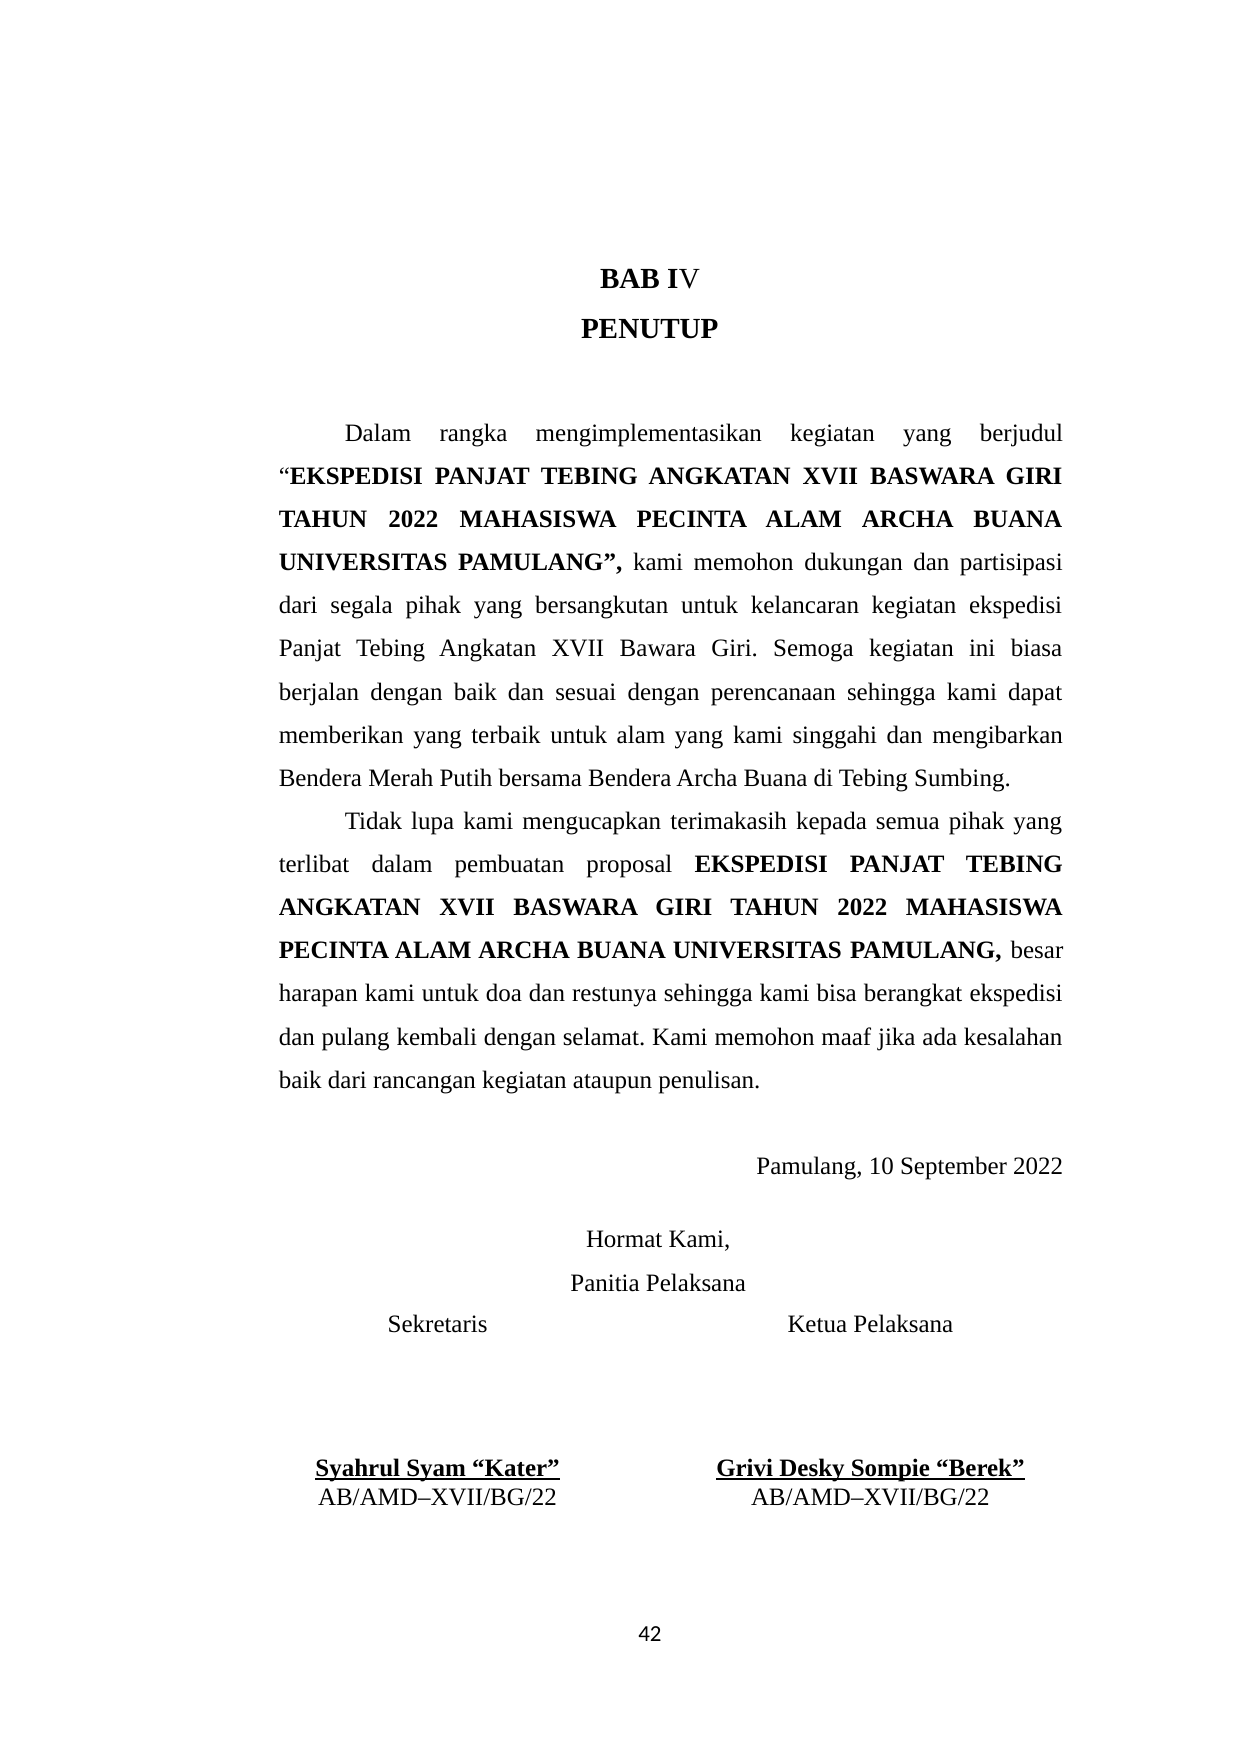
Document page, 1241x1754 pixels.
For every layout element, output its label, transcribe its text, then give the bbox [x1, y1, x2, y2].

text Pamulang, 10 September 2022 [236, 1151, 1063, 1180]
subtitle PENUTUP [236, 311, 1063, 345]
text Tidak lupa kami mengucapkan terimakasih kepada semua pihak yang terlibat dalam pembuatan proposal EKSPEDISI PANJAT TEBING ANGKATAN XVII BASWARA GIRI TAHUN 2022 MAHASISWA PECINTA ALAM ARCHA BUANA UNIVERSITAS PAMULANG, besar harapan kami untuk doa dan restunya sehingga kami bisa berangkat ekspedisi dan pulang kembali dengan selamat. Kami memohon maaf jika ada kesalahan baik dari rancangan kegiatan ataupun penulisan. [278, 806, 1063, 1093]
table_cell Sekretaris Syahrul Syam “Kater” AB/AMD–XVII/BG/22 [225, 1310, 650, 1511]
text Dalam rangka mengimplementasikan kegiatan yang berjudul “EKSPEDISI PANJAT TEBING ANGKATAN XVII BASWARA GIRI TAHUN 2022 MAHASISWA PECINTA ALAM ARCHA BUANA UNIVERSITAS PAMULANG”, kami memohon dukungan dan partisipasi dari segala pihak yang bersangkutan untuk kelancaran kegiatan ekspedisi Panjat Tebing Angkatan XVII Bawara Giri. Semoga kegiatan ini biasa berjalan dengan baik dan sesuai dengan perencanaan sehingga kami dapat memberikan yang terbaik untuk alam yang kami singgahi dan mengibarkan Bendera Merah Putih bersama Bendera Archa Buana di Tebing Sumbing. [278, 418, 1063, 792]
subtitle BAB IV [236, 261, 1063, 295]
table_cell Ketua Pelaksana Grivi Desky Sompie “Berek” AB/AMD–XVII/BG/22 [650, 1310, 1091, 1511]
table_header Hormat Kami, Panitia Pelaksana [225, 1225, 1091, 1309]
